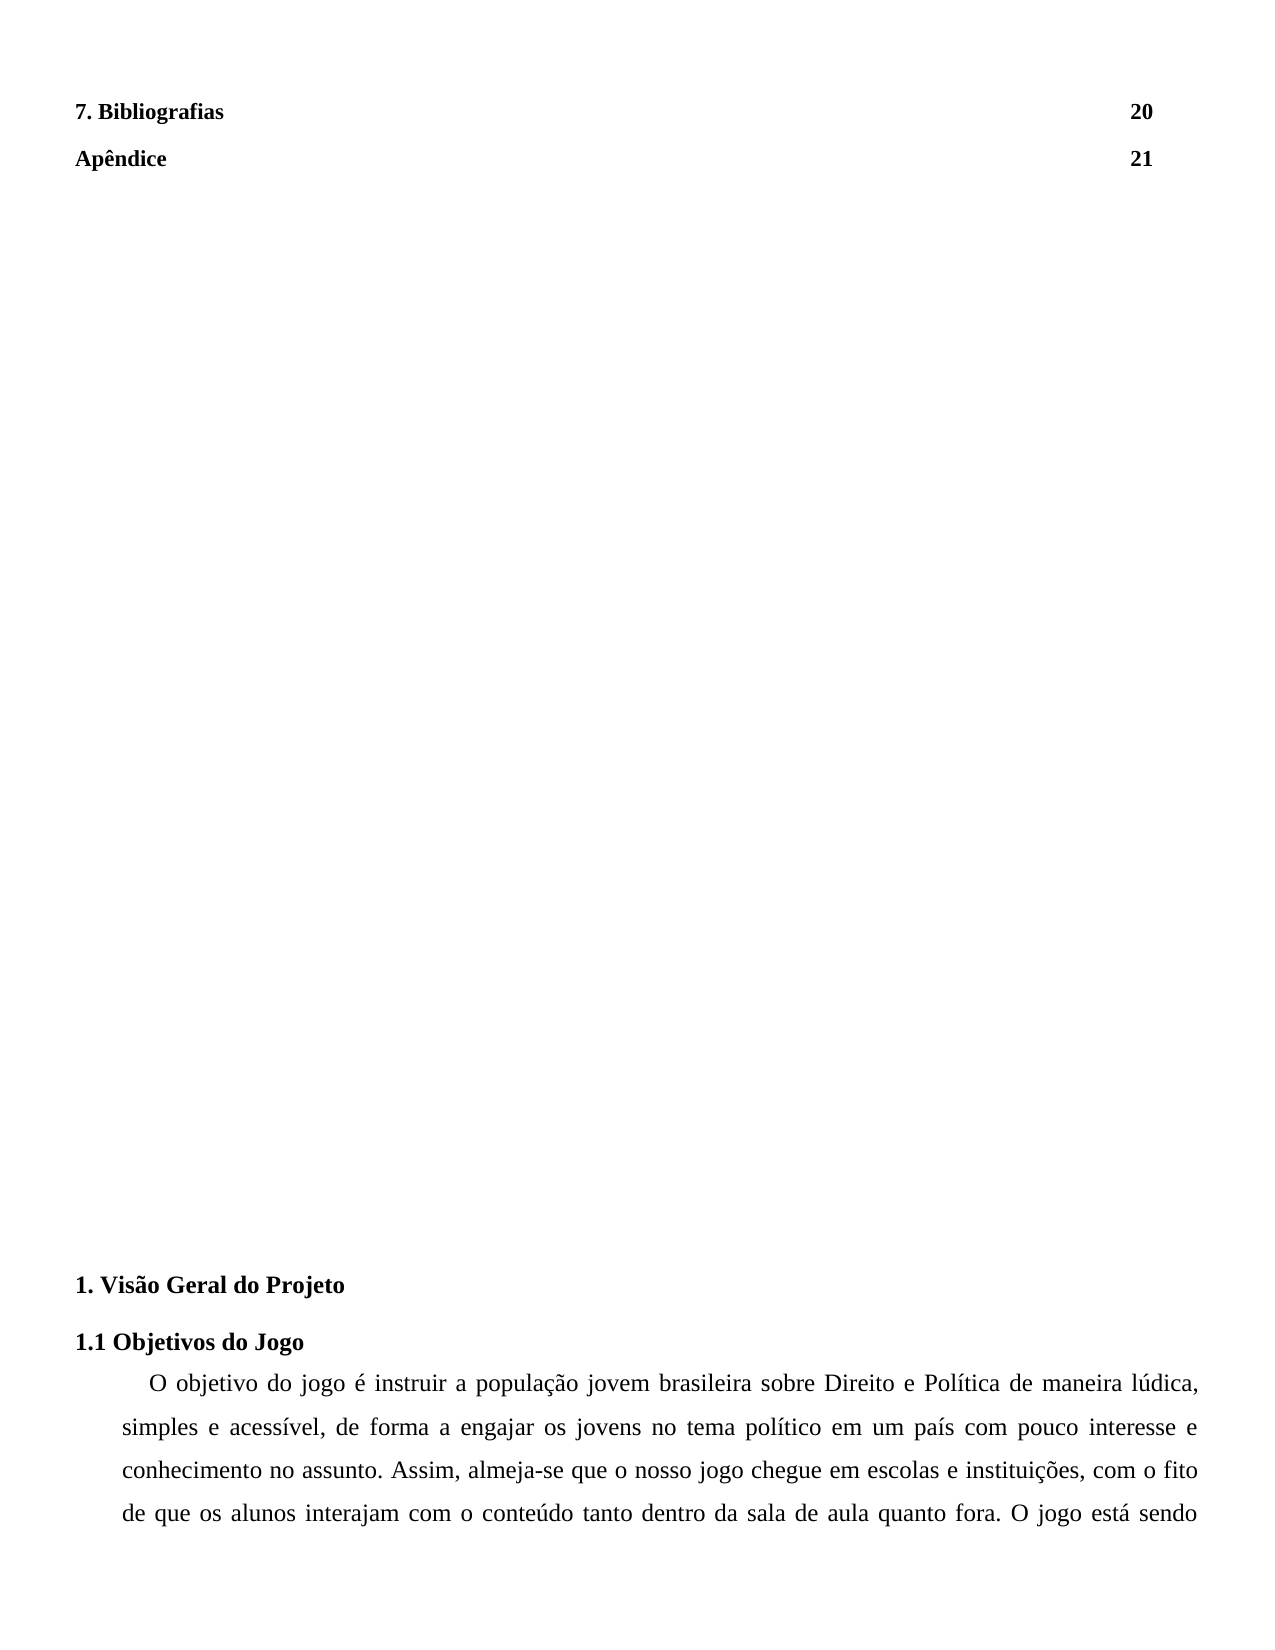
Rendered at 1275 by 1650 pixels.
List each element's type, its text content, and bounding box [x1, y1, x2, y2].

text 1. Visão Geral do Projeto [75, 1270, 1200, 1298]
text 1.1 Objetivos do Jogo [75, 1327, 1200, 1356]
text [122, 1368, 1200, 1527]
